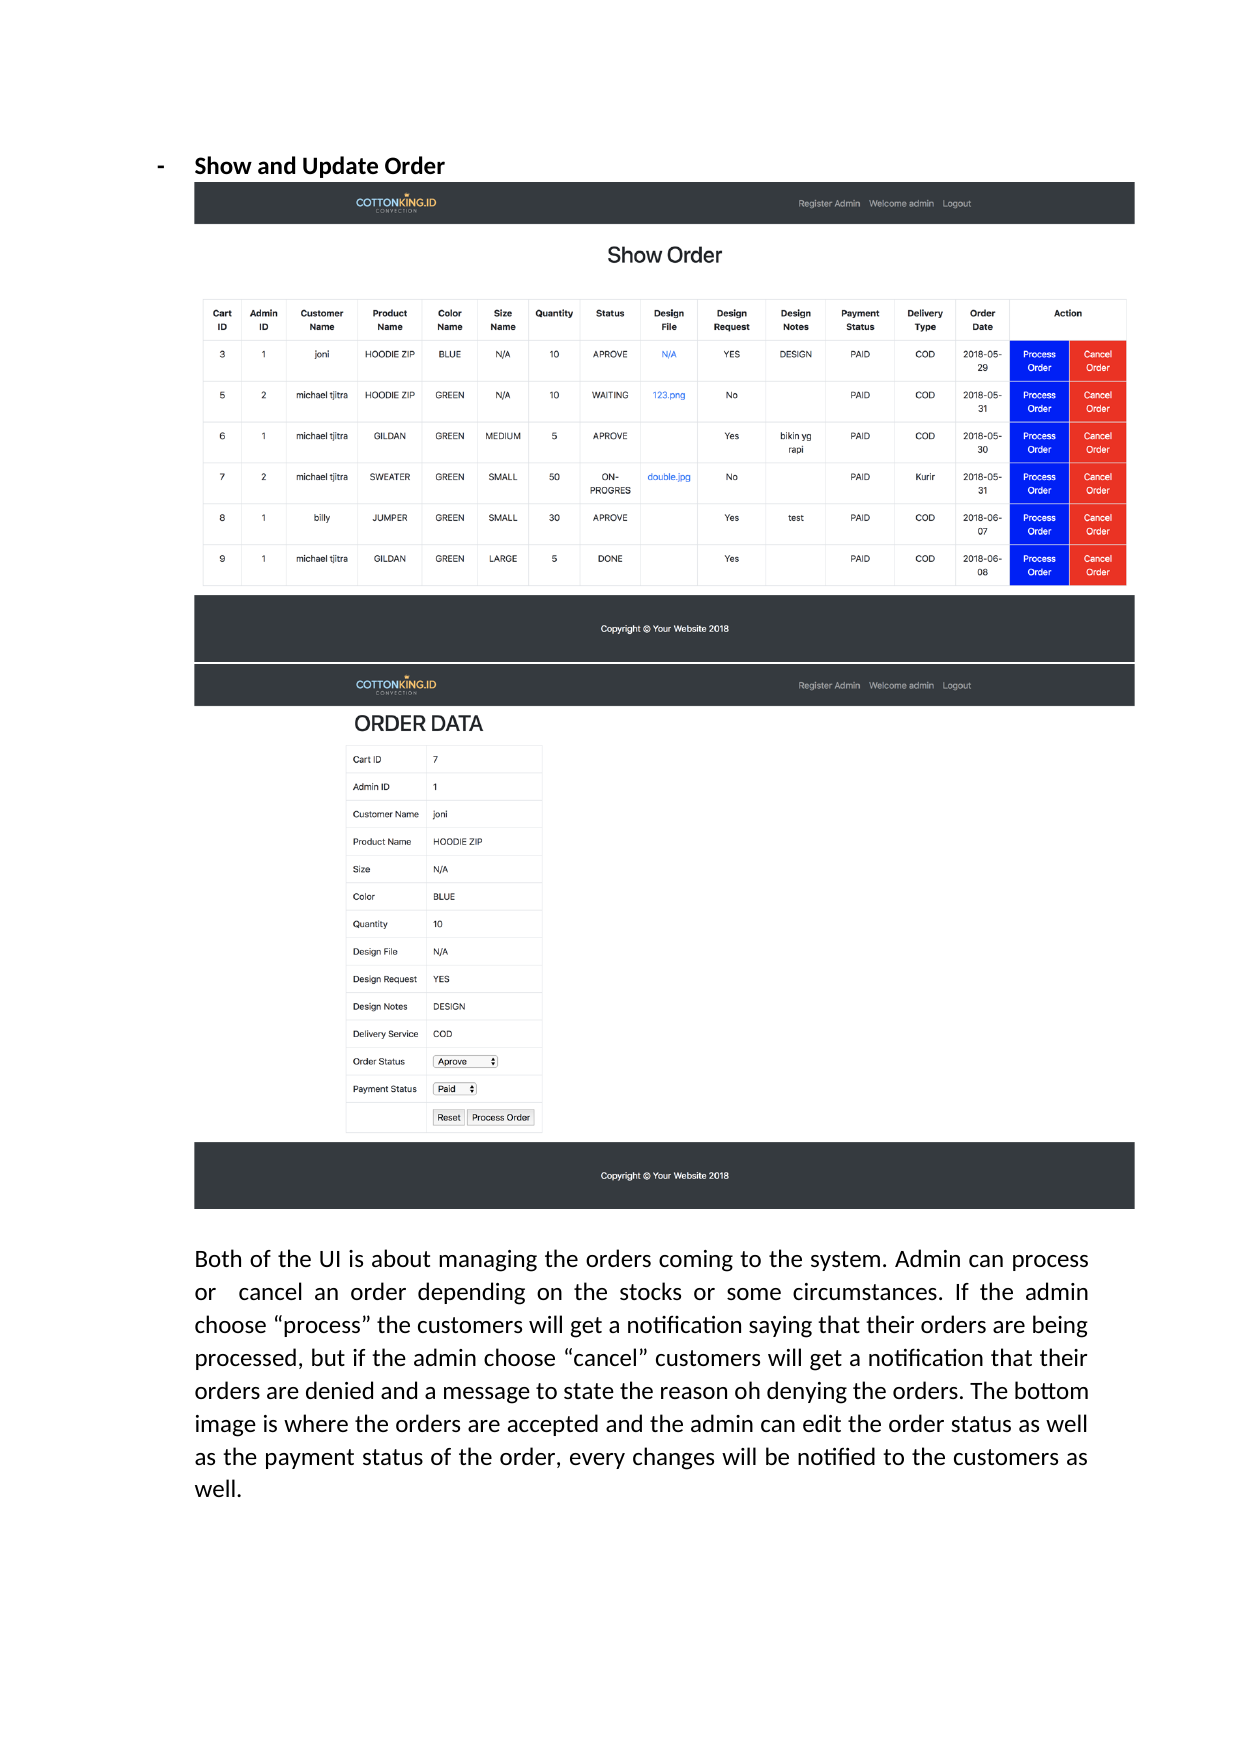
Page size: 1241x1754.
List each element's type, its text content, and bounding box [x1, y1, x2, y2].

picture [194, 664, 1135, 1209]
list Show and Update Order [157, 150, 1090, 181]
list Both of the UI is about managing the orders coming to the system. Admin can process or cancel an order depending on the stocks or some circumstances. If the admin choose “process” the customers will get a notification saying that their orders are being processed, but if the admin choose “cancel” customers will get a notification that their orders are denied and a message to state the reason oh denying the orders. The bottom image is where the orders are accepted and the admin can edit the order status as well as the payment status of the order, every changes will be notified to the customers as well. [194, 1243, 1090, 1504]
picture [194, 182, 1135, 662]
